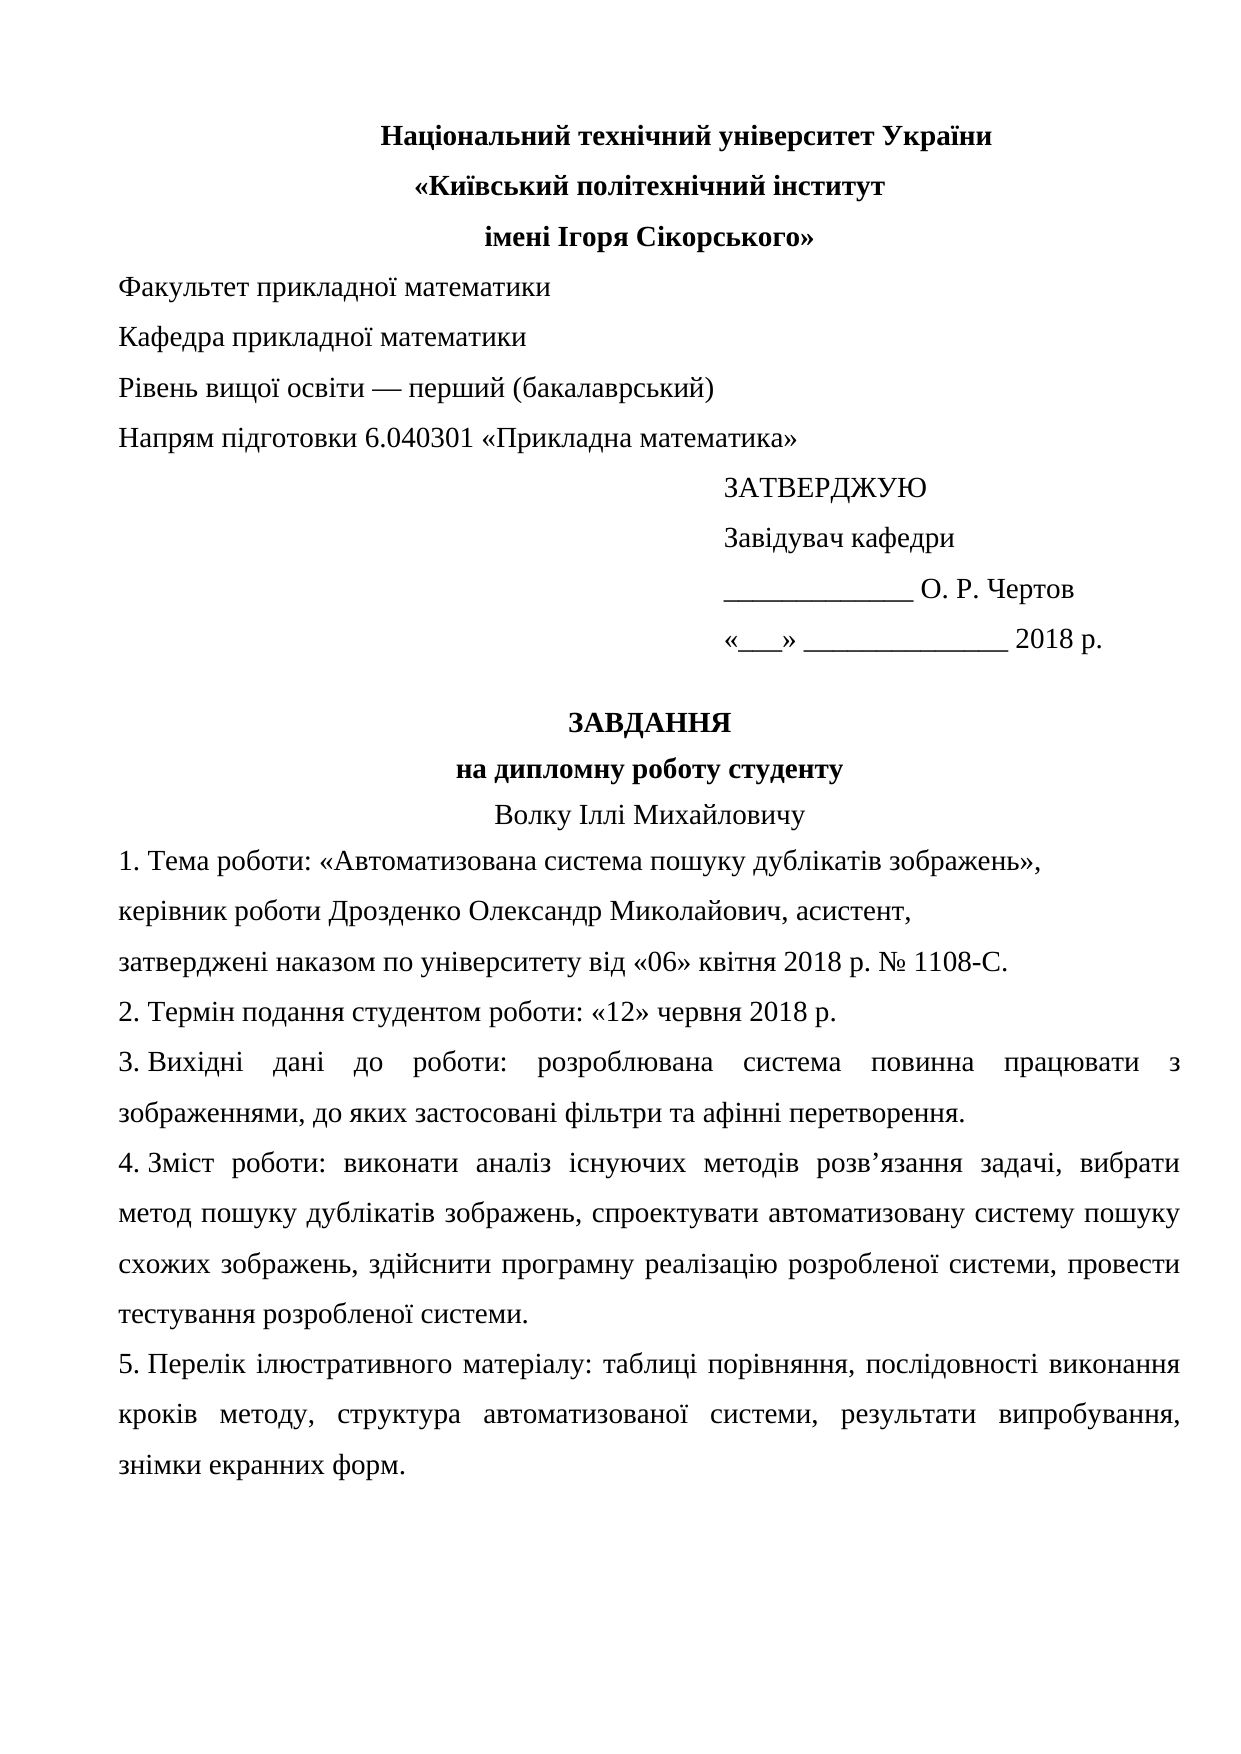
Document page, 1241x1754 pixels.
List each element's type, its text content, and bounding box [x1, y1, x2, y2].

text Рівень вищої освіти — перший (бакалаврський) [118, 370, 1181, 403]
text «Київський політехнічний інститут імені Ігоря Сікорського» [118, 168, 1181, 252]
text керівник роботи Дрозденко Олександр Миколайович, асистент, [118, 893, 1181, 927]
text Кафедра прикладної математики [118, 319, 1181, 353]
text _____________ О. Р. Чертов [723, 571, 1181, 604]
text ЗАВДАННЯ [118, 705, 1181, 739]
text ЗАТВЕРДЖУЮ [723, 470, 1181, 504]
text затверджені наказом по університету від «06» квітня 2018 р. № 1108-С. [118, 944, 1181, 977]
text 2. Термін подання студентом роботи: «12» червня 2018 р. [118, 994, 1181, 1028]
text 4. Зміст роботи: виконати аналіз існуючих методів розв’язання задачі, вибрати метод пошуку дублікатів зображень, спроектувати автоматизовану систему пошуку схожих зображень, здійснити програмну реалізацію розробленої системи, провести тестування розробленої системи. [118, 1145, 1181, 1329]
text Завідувач кафедри [723, 521, 1181, 554]
text на дипломну роботу студенту [118, 751, 1181, 785]
text Волку Іллі Михайловичу [118, 797, 1181, 831]
text Напрям підготовки 6.040301 «Прикладна математика» [118, 420, 1181, 453]
text 3. Вихідні дані до роботи: розроблювана система повинна працювати з зображеннями, до яких застосовані фільтри та афінні перетворення. [118, 1044, 1181, 1128]
text «___» ______________ 2018 р. [723, 621, 1226, 655]
text 5. Перелік ілюстративного матеріалу: таблиці порівняння, послідовності виконання кроків методу, структура автоматизованої системи, результати випробування, знімки екранних форм. [118, 1346, 1181, 1481]
text 1. Тема роботи: «Автоматизована система пошуку дублікатів зображень», [118, 843, 1181, 877]
text Факультет прикладної математики [118, 269, 1181, 303]
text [118, 118, 1181, 152]
